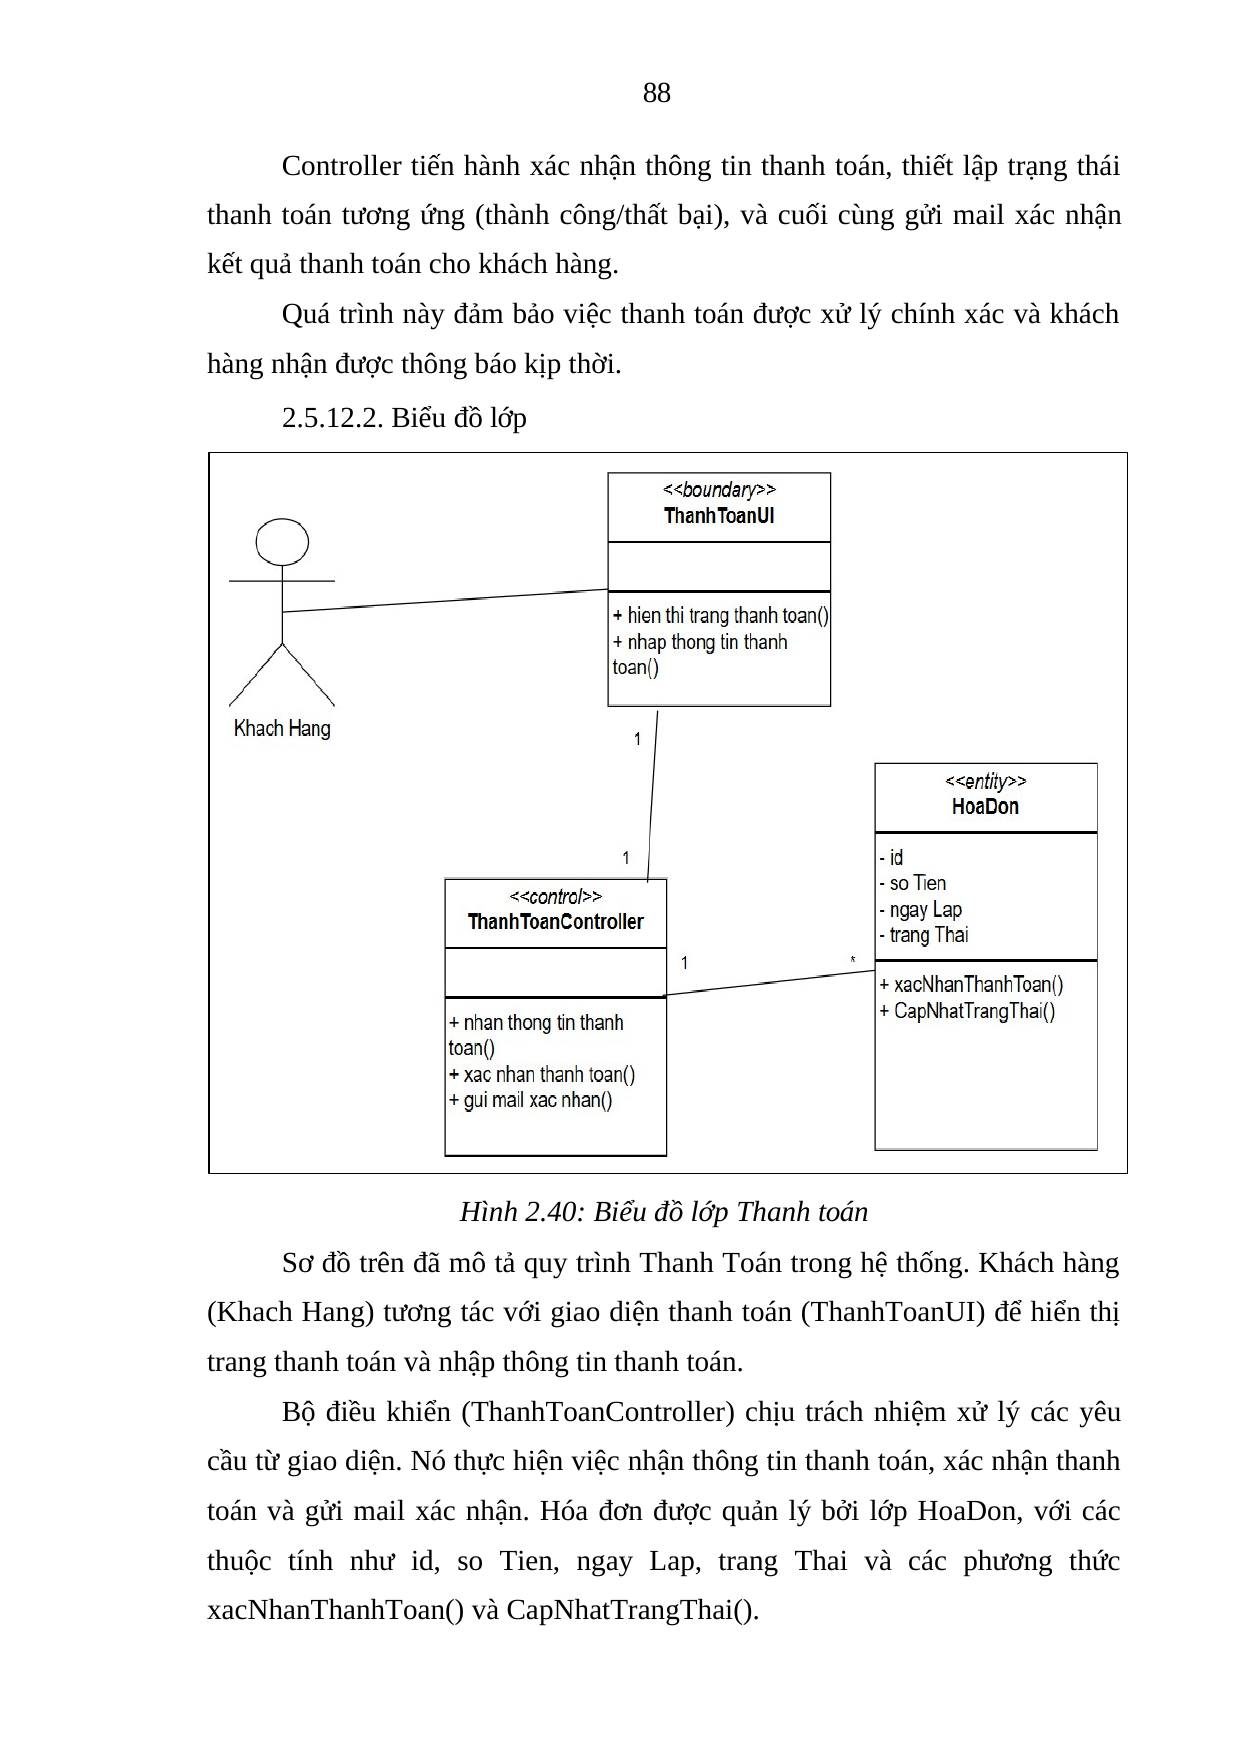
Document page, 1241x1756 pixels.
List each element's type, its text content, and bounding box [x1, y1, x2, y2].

text Hình 2.40: Biểu đồ lớp Thanh toán [459, 468, 1137, 1228]
list Biểu đồ lớp [282, 400, 1137, 433]
text Quá trình này đảm bảo việc thanh toán được xử lý chính xác và khách hàng nhận được thông báo kịp thời. [207, 297, 1122, 379]
text Controller tiến hành xác nhận thông tin thanh toán, thiết lập trạng thái thanh toán tương ứng (thành công/thất bại), và cuối cùng gửi mail xác nhận kết quả thanh toán cho khách hàng. [207, 148, 1122, 280]
text Sơ đồ trên đã mô tả quy trình Thanh Toán trong hệ thống. Khách hàng (Khach Hang) tương tác với giao diện thanh toán (ThanhToanUI) để hiển thị trang thanh toán và nhập thông tin thanh toán. [207, 1245, 1121, 1377]
text Bộ điều khiển (ThanhToanController) chịu trách nhiệm xử lý các yêu cầu từ giao diện. Nó thực hiện việc nhận thông tin thanh toán, xác nhận thanh toán và gửi mail xác nhận. Hóa đơn được quản lý bởi lớp HoaDon, với các thuộc tính như id, so Tien, ngay Lap, trang Thai và các phương thức xacNhanThanhToan() và CapNhatTrangThai(). [207, 1394, 1122, 1626]
picture [229, 472, 1098, 1157]
